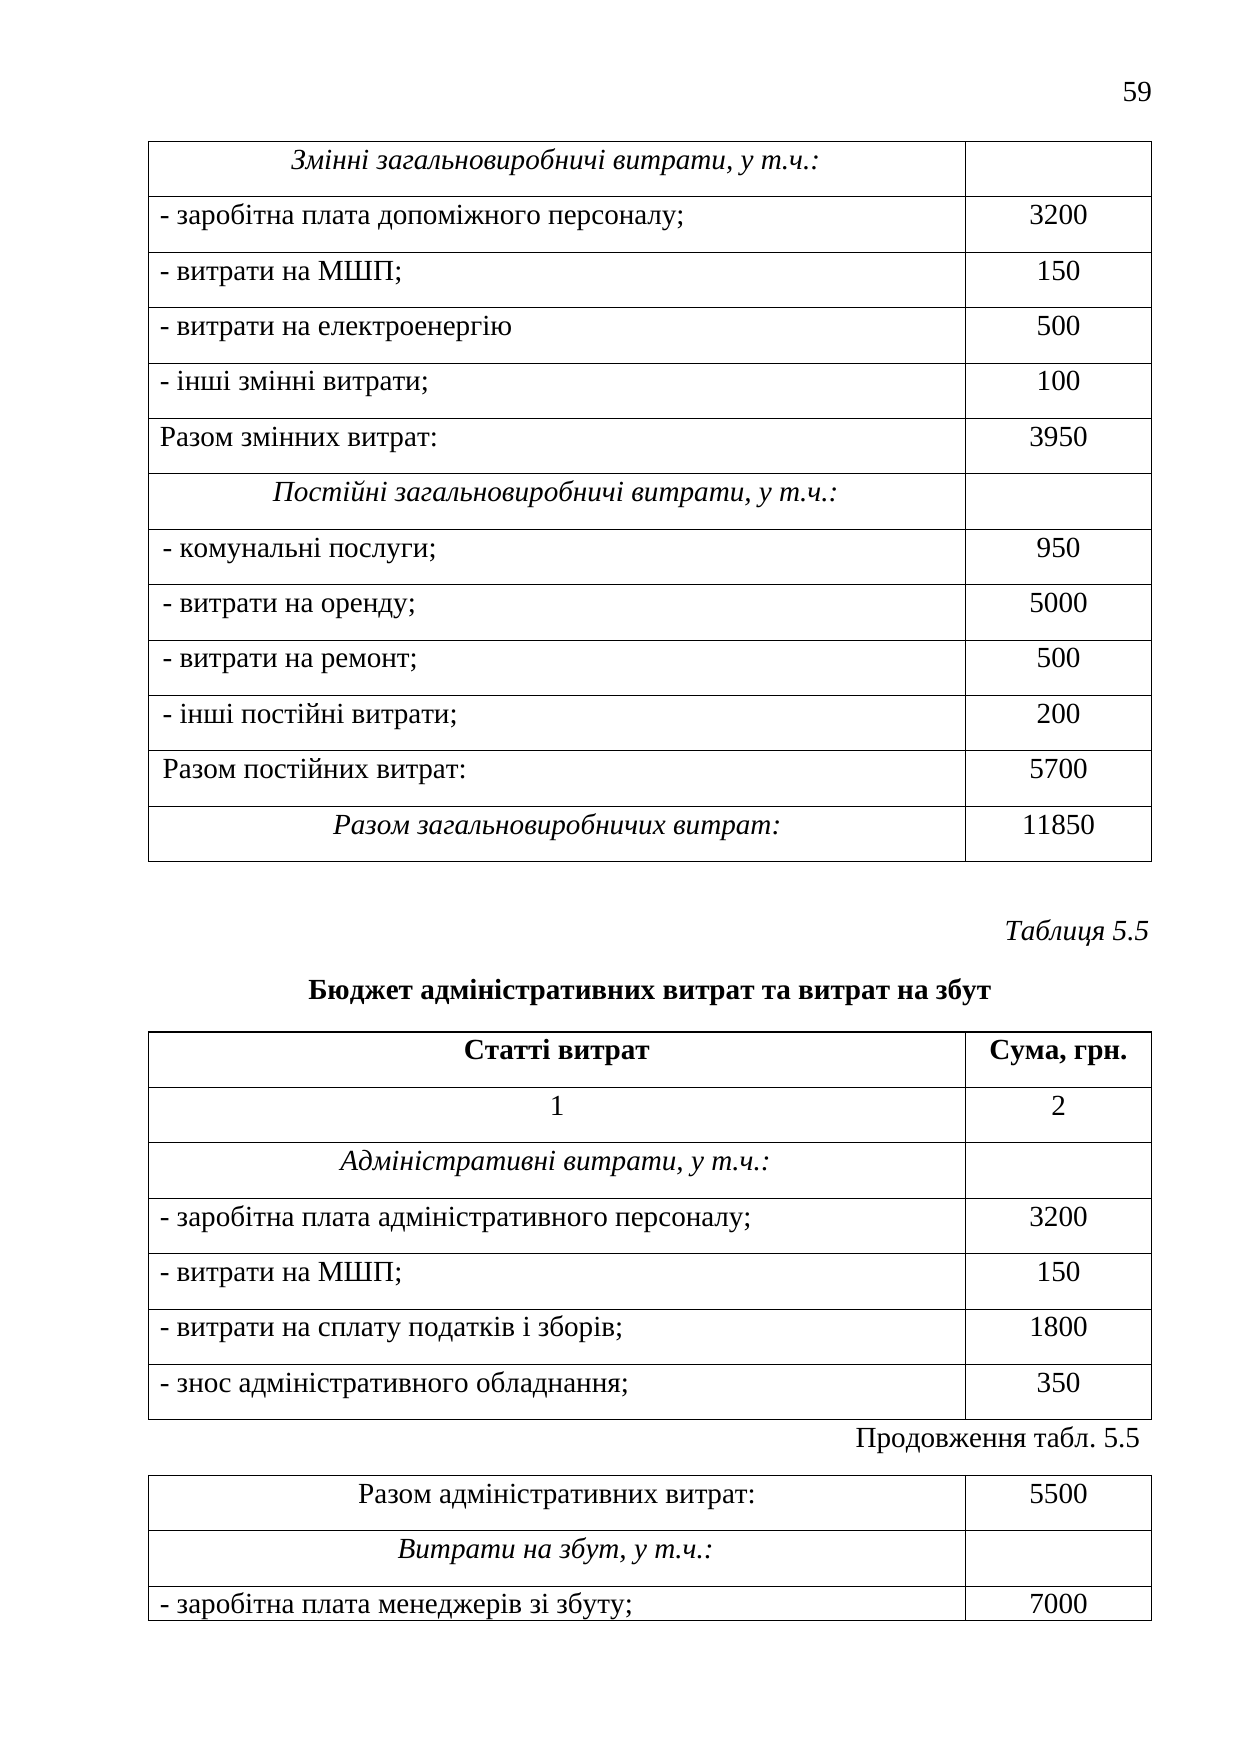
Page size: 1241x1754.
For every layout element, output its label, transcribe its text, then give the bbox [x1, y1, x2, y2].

table_cell 500 [966, 308, 1151, 362]
table_cell - заробiтна плата адмiнiстративного персоналу; [149, 1199, 965, 1253]
table_cell 350 [966, 1365, 1151, 1419]
table_cell Разом загальновиробничих витрат: [149, 807, 965, 861]
table_cell 3950 [966, 419, 1151, 473]
table_cell 5500 [966, 1476, 1151, 1530]
text Бюджет адміністративних витрат та витрат на збут [148, 972, 1152, 1006]
table_cell 2 [966, 1088, 1151, 1142]
table_cell [966, 142, 1151, 196]
table_cell - витрати на МШП; [149, 1254, 965, 1308]
table_cell Змiннi загальновиробничi витрати, у т.ч.: [149, 142, 965, 196]
table_cell Разом адмiнiстративних витрат: [149, 1476, 965, 1530]
table_cell Разом змiнних витрат: [149, 419, 965, 473]
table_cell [149, 1587, 965, 1620]
table_cell - знос адмiнiстративного обладнання; [149, 1365, 965, 1419]
table_cell 500 [966, 641, 1151, 695]
table_cell [966, 1143, 1151, 1198]
table_cell Продовження табл. 5.5 [148, 1420, 1151, 1475]
table_cell 3200 [966, 1199, 1151, 1253]
table_cell - iншi постiйнi витрати; [149, 696, 965, 750]
table_cell Постiйнi загальновиробничi витрати, у т.ч.: [149, 474, 965, 529]
table_cell 7000 [966, 1587, 1151, 1620]
table_cell - витрати на електроенергію [149, 308, 965, 362]
table_cell 3200 [966, 197, 1151, 252]
table_cell Адмiнiстративнi витрати, у т.ч.: [149, 1143, 965, 1198]
table_cell 11850 [966, 807, 1151, 861]
table_cell 950 [966, 530, 1151, 584]
table_cell - витрати на ремонт; [149, 641, 965, 695]
table_cell - витрати на сплату податкiв i зборiв; [149, 1310, 965, 1364]
text Таблиця 5.5 [148, 913, 1152, 946]
table_cell - витрати на оренду; [149, 585, 965, 639]
table_cell - інші змінні витрати; [149, 364, 965, 418]
table_header Сума, грн. [966, 1033, 1151, 1087]
table_cell 100 [966, 364, 1151, 418]
table_cell - витрати на МШП; [149, 253, 965, 307]
table_cell - заробітна плата допоміжного персоналу; [149, 197, 965, 252]
table_cell 5000 [966, 585, 1151, 639]
table_cell 200 [966, 696, 1151, 750]
table_cell [966, 1531, 1151, 1586]
table_cell 5700 [966, 751, 1151, 806]
table_cell - комунальнi послуги; [149, 530, 965, 584]
table_cell [966, 474, 1151, 529]
table_cell 1800 [966, 1310, 1151, 1364]
table_cell 150 [966, 1254, 1151, 1308]
table_cell Разом постiйних витрат: [149, 751, 965, 806]
table_cell 150 [966, 253, 1151, 307]
table_cell Витрати на збут, у т.ч.: [149, 1531, 965, 1586]
table_cell 1 [149, 1088, 965, 1142]
table_header Статтi витрат [149, 1033, 965, 1087]
